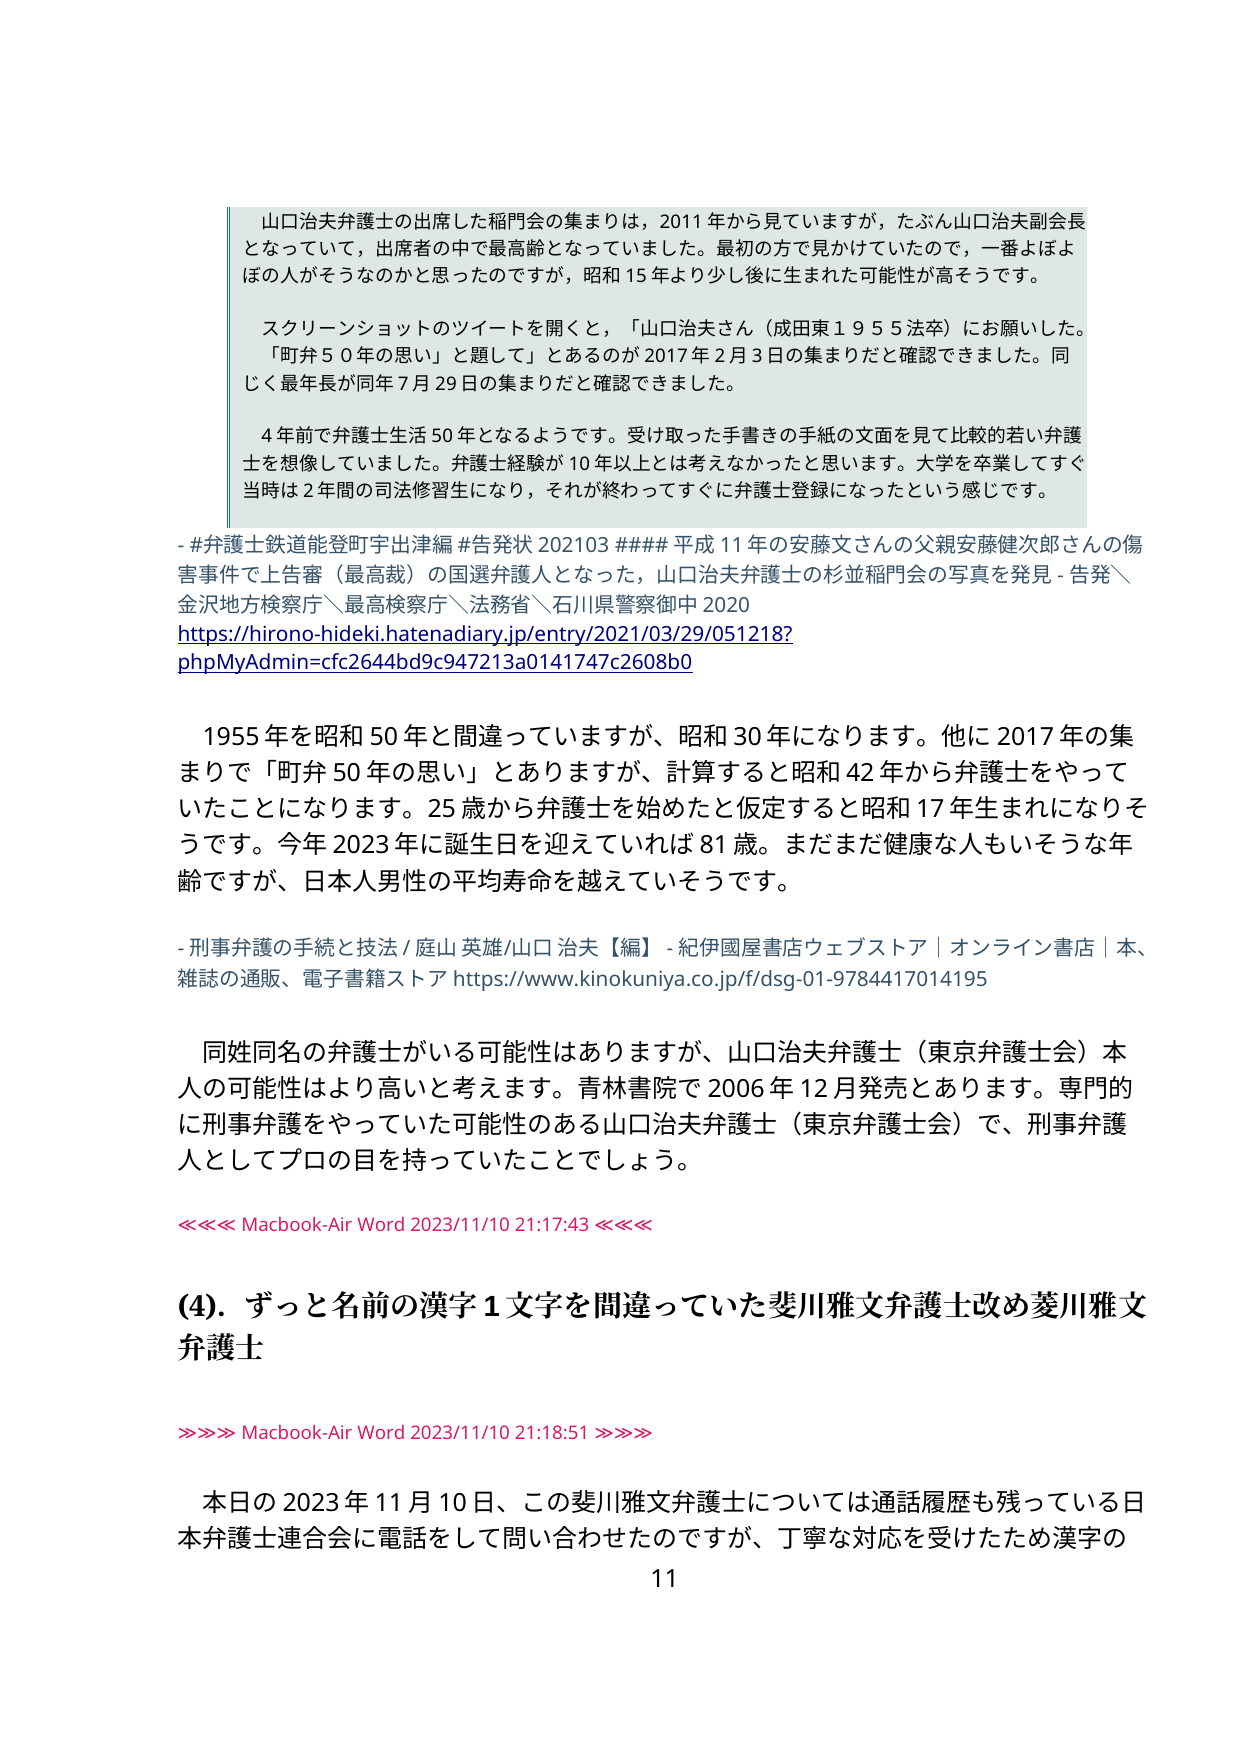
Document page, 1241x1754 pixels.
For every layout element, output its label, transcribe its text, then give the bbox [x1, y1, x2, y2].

subtitle ずっと名前の漢字1文字を間違っていた斐川雅文弁護士改め菱川雅文弁護士 [177, 1283, 1152, 1367]
text 4年前で弁護士生活50年となるようです。受け取った手書きの手紙の文面を見て比較的若い弁護士を想像していました。弁護士経験が10年以上とは考えなかったと思います。大学を卒業してすぐ当時は2年間の司法修習生になり，それが終わってすぐに弁護士登録になったという感じです。 [230, 421, 1087, 502]
text 1955年を昭和50年と間違っていますが、昭和30年になります。他に2017年の集まりで「町弁50年の思い」とありますが、計算すると昭和42年から弁護士をやっていたことになります。25歳から弁護士を始めたと仮定すると昭和17年生まれになりそうです。今年2023年に誕生日を迎えていれば81歳。まだまだ健康な人もいそうな年齢ですが、日本人男性の平均寿命を越えていそうです。 [177, 716, 1152, 897]
text スクリーンショットのツイートを開くと，「山口治夫さん（成田東１９５５法卒）にお願いした。 「町弁５０年の思い」と題して」とあるのが2017年2月3日の集まりだと確認できました。同じく最年長が同年7月29日の集まりだと確認できました。 [230, 314, 1087, 395]
text - 刑事弁護の手続と技法 / 庭山 英雄/山口 治夫【編】 - 紀伊國屋書店ウェブストア｜オンライン書店｜本、雑誌の通販、電子書籍ストア https://www.kinokuniya.co.jp/f/dsg-01-9784417014195 [177, 931, 1152, 992]
text - #弁護士鉄道能登町宇出津編 #告発状202103 #### 平成11年の安藤文さんの父親安藤健次郎さんの傷害事件で上告審（最高裁）の国選弁護人となった，山口治夫弁護士の杉並稲門会の写真を発見 - 告発＼金沢地方検察庁＼最高検察庁＼法務省＼石川県警察御中2020 https://hirono-hideki.hatenadiary.jp/entry/2021/03/29/051218?phpMyAdmin=cfc2644bd9c947213a0141747c2608b0 [177, 528, 1152, 676]
text ≫≫≫ Macbook-Air Word 2023/11/10 21:18:51 ≫≫≫ [177, 1419, 1152, 1445]
text 山口治夫弁護士の出席した稲門会の集まりは，2011年から見ていますが，たぶん山口治夫副会長となっていて，出席者の中で最高齢となっていました。最初の方で見かけていたので，一番よぼよぼの人がそうなのかと思ったのですが，昭和15年より少し後に生まれた可能性が高そうです。 [230, 207, 1087, 288]
text 同姓同名の弁護士がいる可能性はありますが、山口治夫弁護士（東京弁護士会）本人の可能性はより高いと考えます。青林書院で2006年12月発売とあります。専門的に刑事弁護をやっていた可能性のある山口治夫弁護士（東京弁護士会）で、刑事弁護人としてプロの目を持っていたことでしょう。 [177, 1032, 1152, 1177]
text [177, 1482, 1152, 1554]
text ≪≪≪ Macbook-Air Word 2023/11/10 21:17:43 ≪≪≪ [177, 1211, 1152, 1237]
